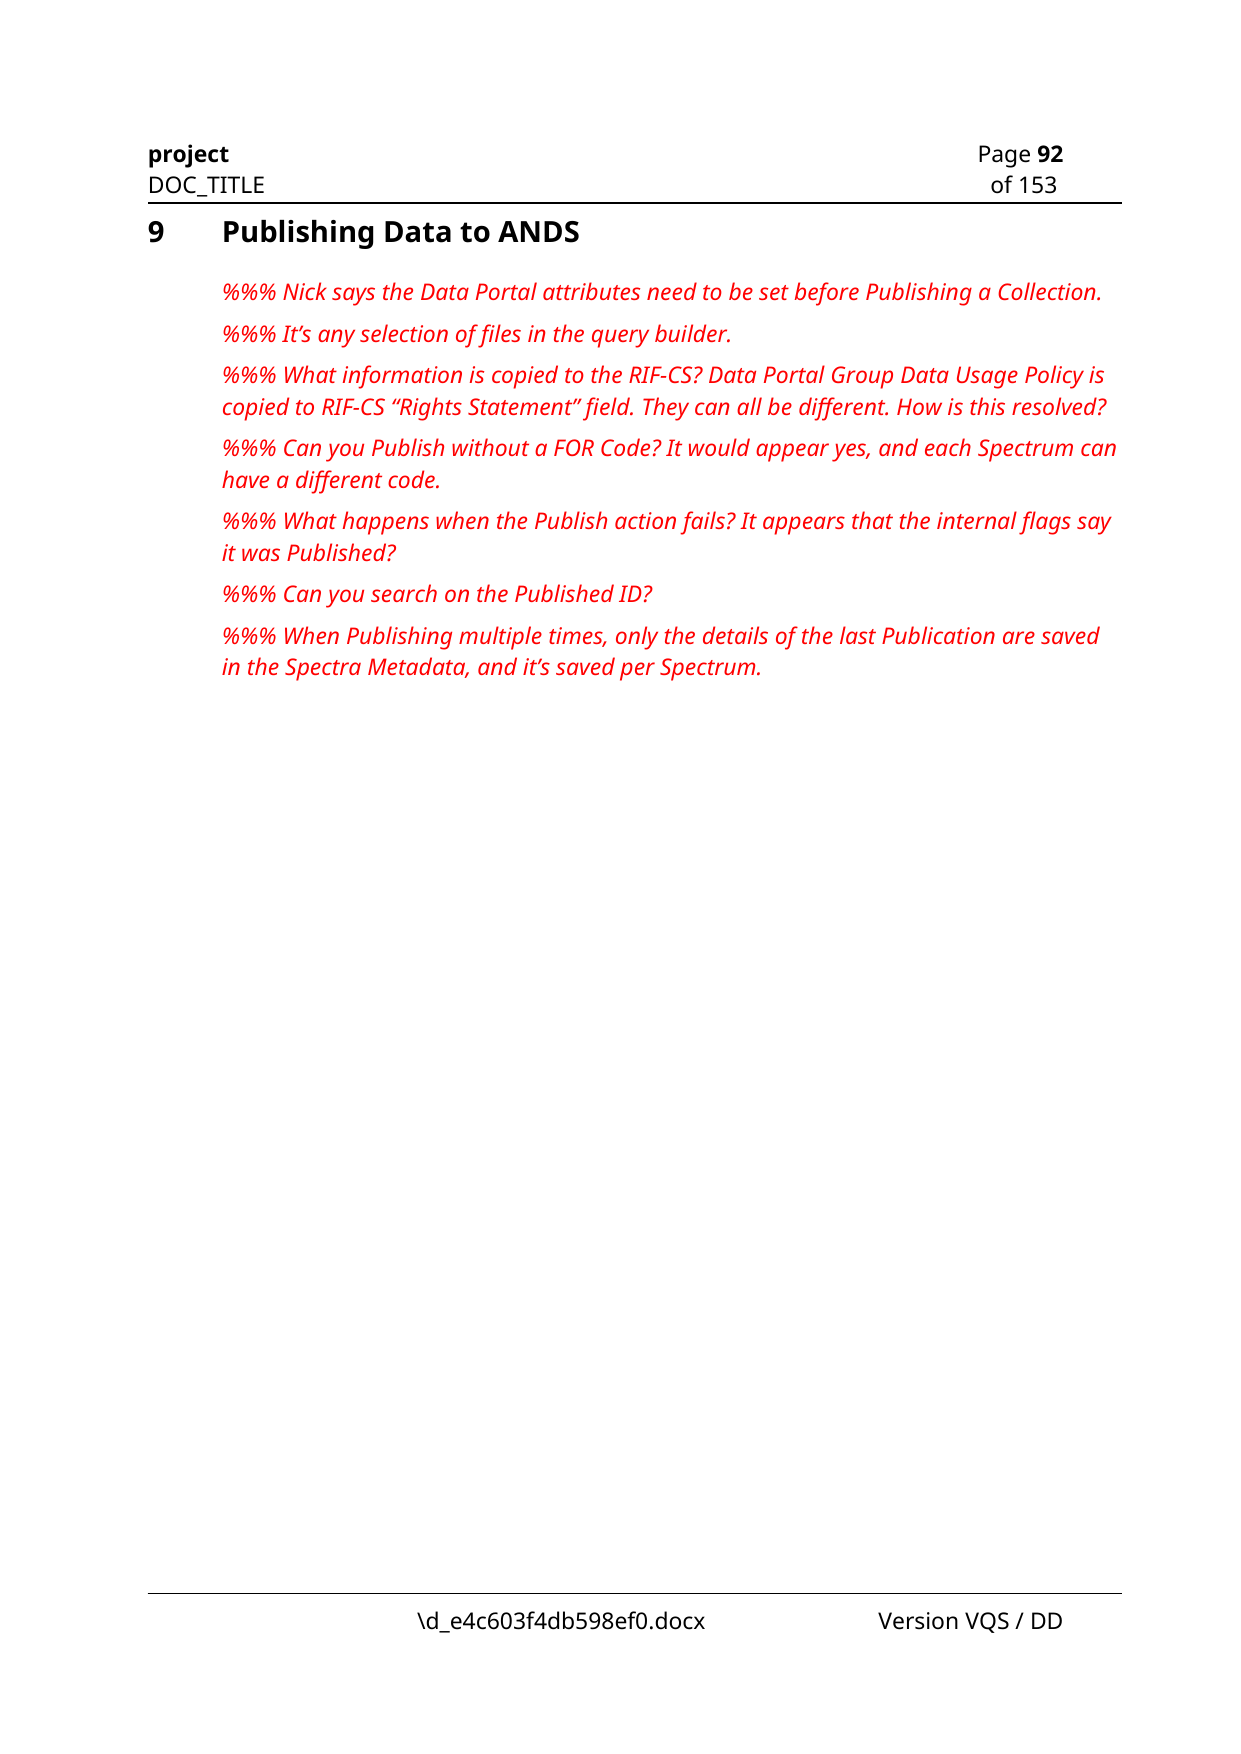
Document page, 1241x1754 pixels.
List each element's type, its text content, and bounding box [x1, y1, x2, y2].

subtitle Publishing Data to ANDS [148, 211, 1122, 251]
text %%% It’s any selection of files in the query builder. [222, 318, 1122, 349]
text %%% Nick says the Data Portal attributes need to be set before Publishing a Collection. [222, 276, 1122, 307]
text %%% What happens when the Publish action fails? It appears that the internal flags say it was Published? [222, 505, 1122, 568]
text %%% Can you Publish without a FOR Code? It would appear yes, and each Spectrum can have a different code. [222, 432, 1122, 495]
text %%% When Publishing multiple times, only the details of the last Publication are saved in the Spectra Metadata, and it’s saved per Spectrum. [222, 620, 1122, 682]
text %%% What information is copied to the RIF-CS? Data Portal Group Data Usage Policy is copied to RIF-CS “Rights Statement” field. They can all be different. How is this resolved? [222, 359, 1122, 422]
text %%% Can you search on the Published ID? [222, 578, 1122, 609]
